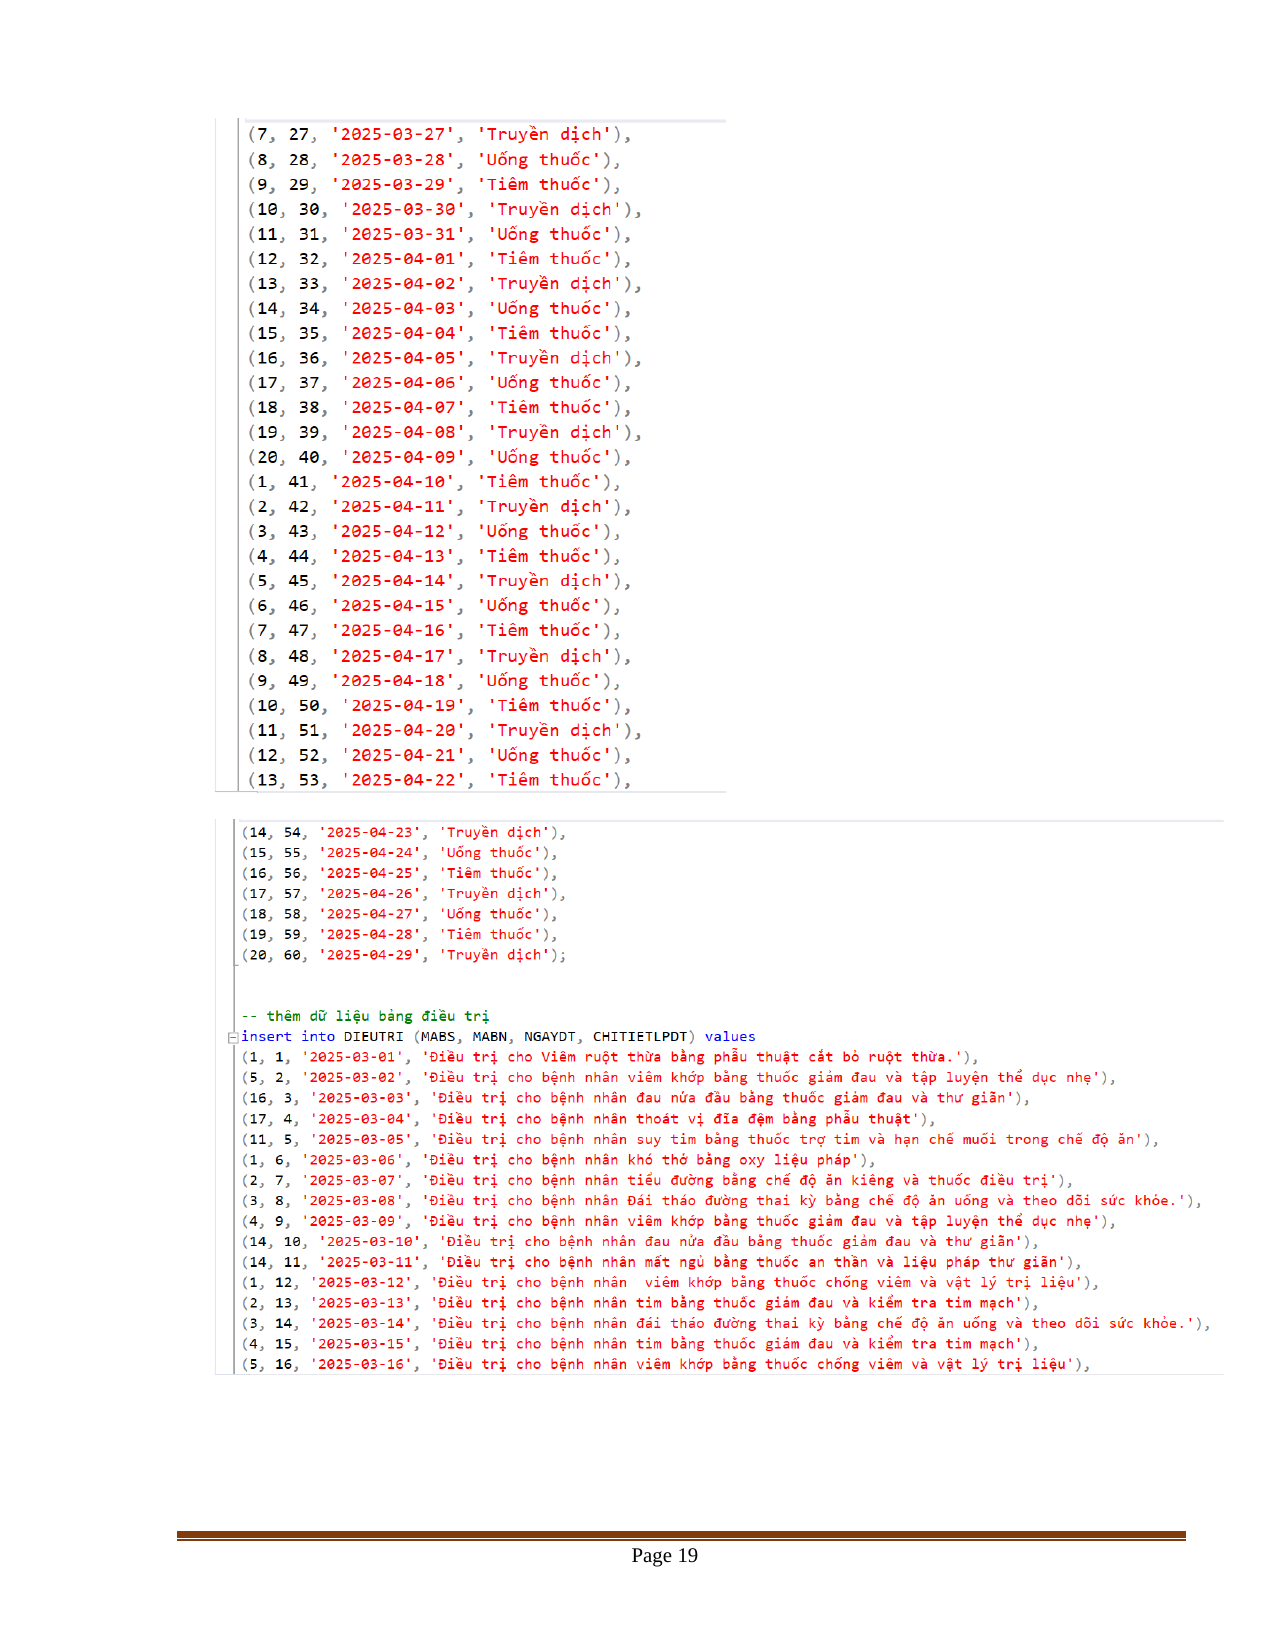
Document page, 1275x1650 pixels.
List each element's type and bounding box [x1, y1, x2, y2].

picture [214, 118, 726, 793]
picture [214, 819, 1224, 1375]
